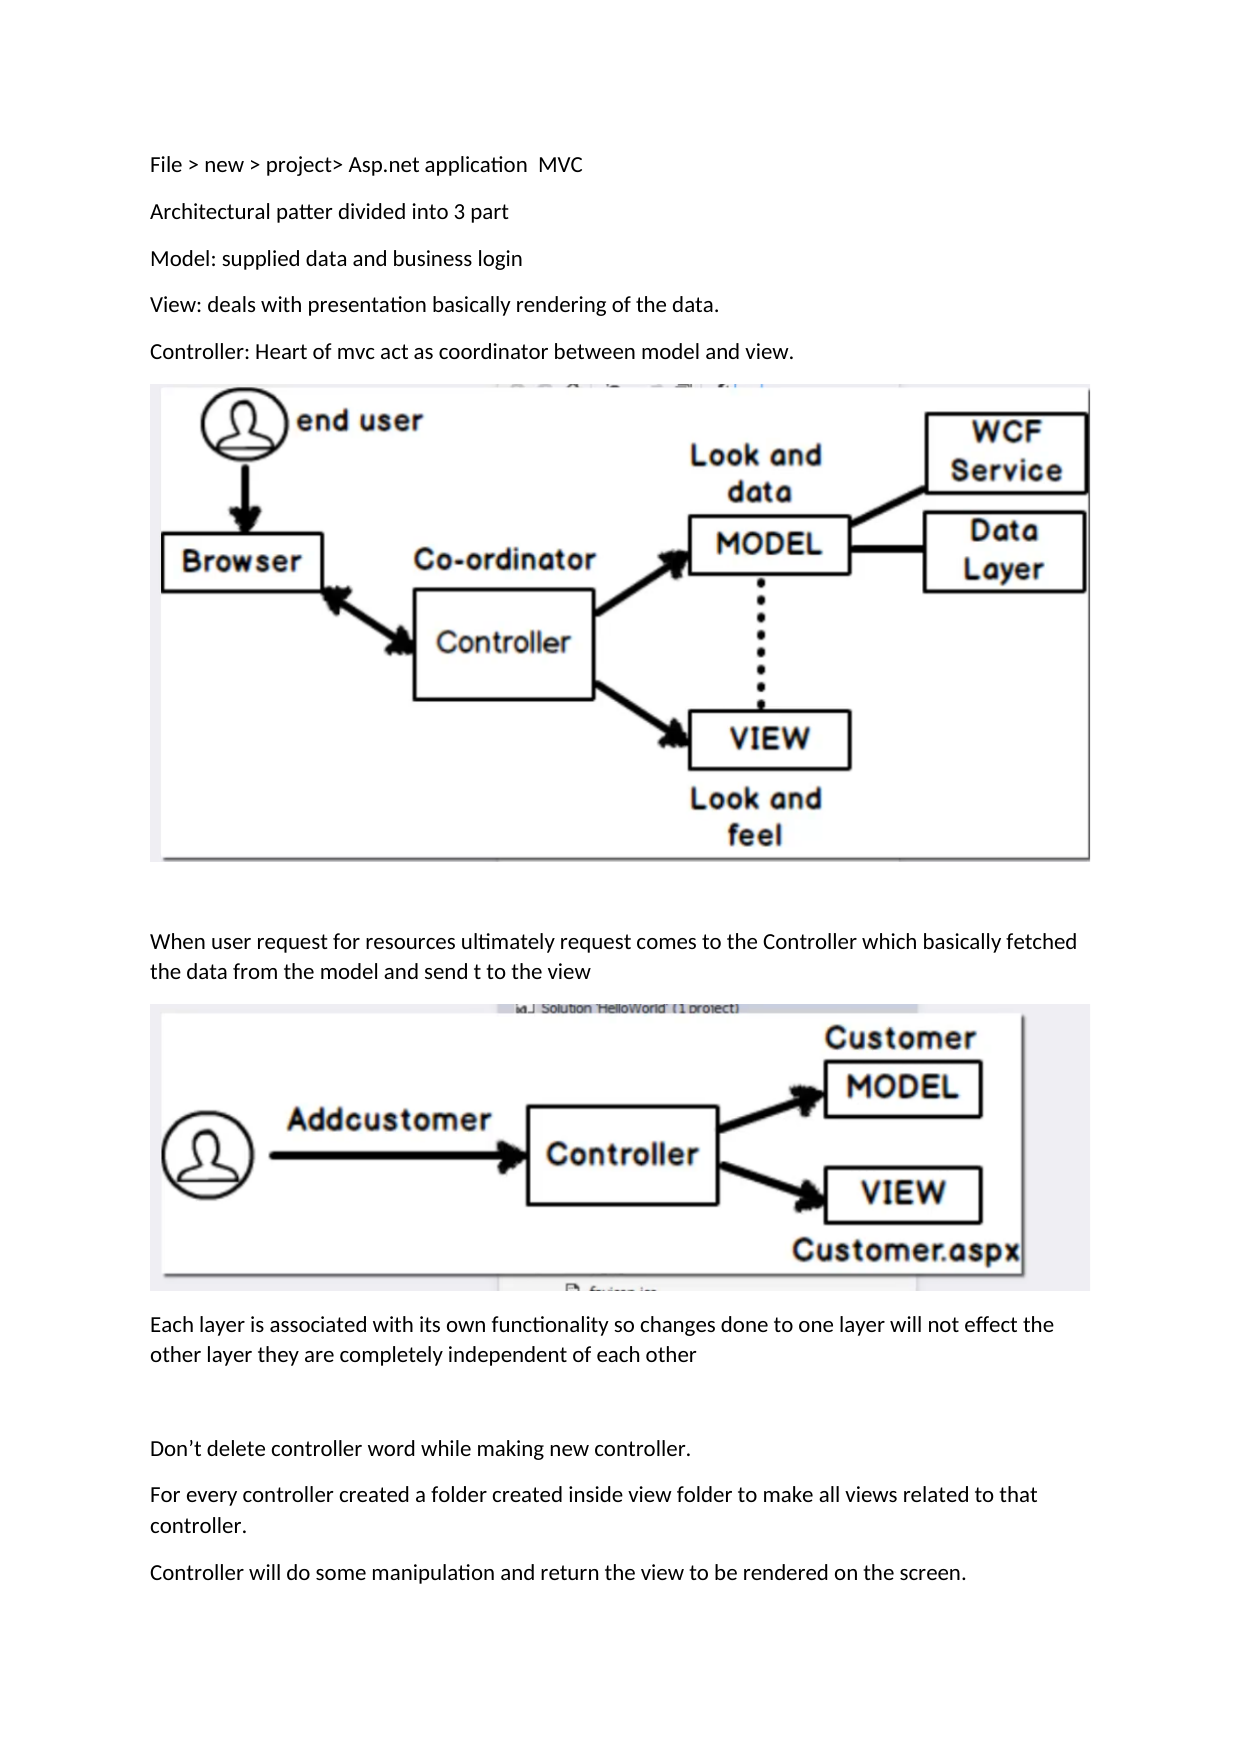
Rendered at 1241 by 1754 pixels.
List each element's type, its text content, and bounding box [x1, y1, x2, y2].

picture [150, 1004, 1091, 1291]
text File > new > project> Asp.net application MVC [150, 150, 1090, 178]
text View: deals with presentation basically rendering of the data. [150, 291, 1090, 319]
text Controller will do some manipulation and return the view to be rendered on the screen. [150, 1558, 1090, 1586]
text Each layer is associated with its own functionality so changes done to one layer will not effect the other layer they are completely independent of each other [150, 1310, 1090, 1368]
text Controller: Heart of mvc act as coordinator between model and view. [150, 337, 1090, 366]
picture [150, 384, 1091, 862]
text Architectural patter divided into 3 part [150, 197, 1090, 225]
text Model: supplied data and business login [150, 244, 1090, 272]
text For every controller created a folder created inside view folder to make all views related to that controller. [150, 1481, 1090, 1539]
text Don’t delete controller word while making new controller. [150, 1434, 1090, 1462]
text When user request for resources ultimately request comes to the Controller which basically fetched the data from the model and send t to the view [150, 927, 1090, 986]
